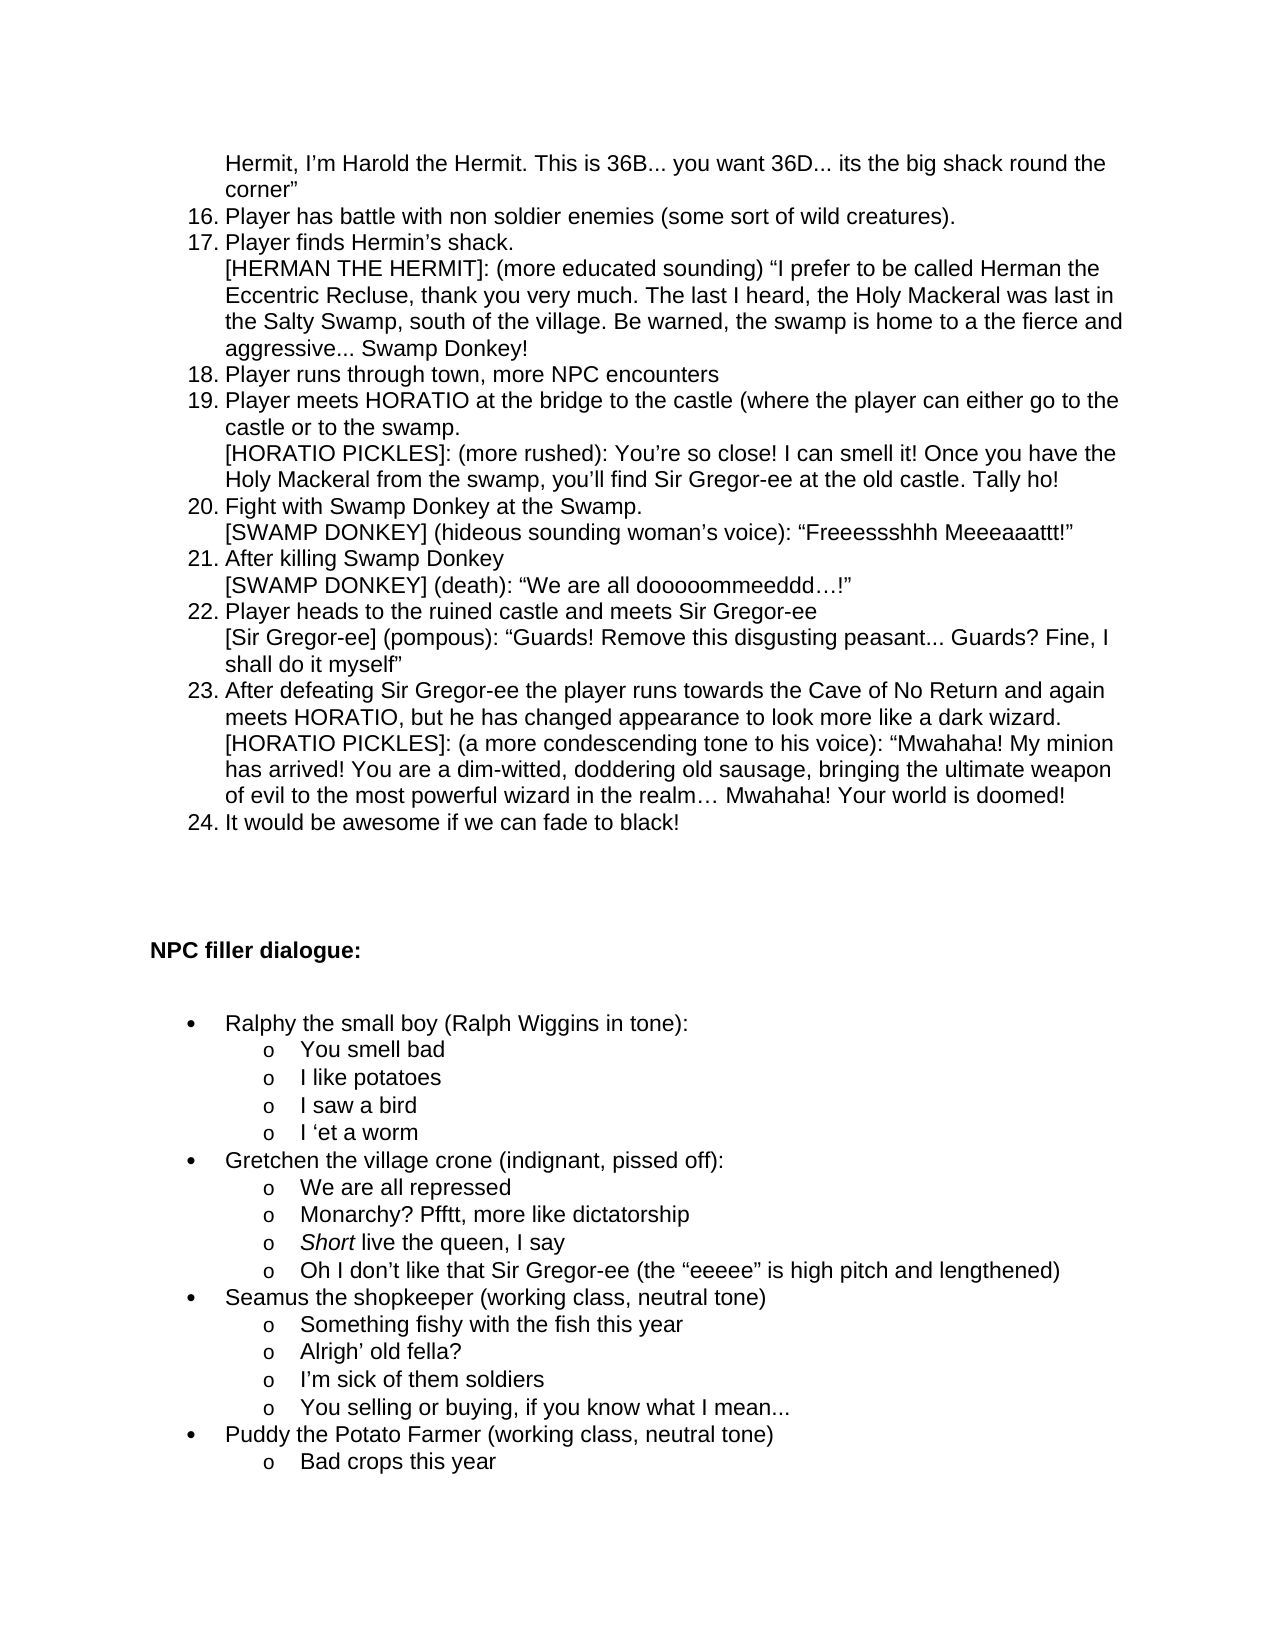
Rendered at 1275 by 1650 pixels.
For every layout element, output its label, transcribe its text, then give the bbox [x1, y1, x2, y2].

list After killing Swamp Donkey [SWAMP DONKEY] (death): “We are all dooooommeeddd…!” [187, 545, 1125, 598]
list Monarchy? Pfftt, more like dictatorship [262, 1201, 1125, 1229]
list Player meets HORATIO at the bridge to the castle (where the player can either go to the castle or to the swamp. [HORATIO PICKLES]: (more rushed): You’re so close! I can smell it! Once you have the Holy Mackeral from the swamp, you’ll find Sir Gregor-ee at the old castle. Tally ho! [187, 387, 1125, 493]
list Player finds Hermin’s shack. [HERMAN THE HERMIT]: (more educated sounding) “I prefer to be called Herman the Eccentric Recluse, thank you very much. The last I heard, the Holy Mackeral was last in the Salty Swamp, south of the village. Be warned, the swamp is home to a the fierce and aggressive... Swamp Donkey! [187, 229, 1125, 361]
list It would be awesome if we can fade to black! [187, 809, 1125, 835]
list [187, 150, 1125, 203]
list I like potatoes [262, 1064, 1125, 1092]
list Oh I don’t like that Sir Gregor-ee (the “eeeee” is high pitch and lengthened) [262, 1257, 1125, 1284]
list Puddy the Potato Farmer (working class, neutral tone) [187, 1421, 1125, 1448]
text NPC filler dialogue: [150, 937, 1125, 963]
list I saw a bird [262, 1092, 1125, 1119]
list Bad crops this year [262, 1448, 1125, 1476]
list Something fishy with the fish this year [262, 1311, 1125, 1338]
list Ralphy the small boy (Ralph Wiggins in tone): [187, 1010, 1125, 1036]
list We are all repressed [262, 1173, 1125, 1201]
list Player has battle with non soldier enemies (some sort of wild creatures). [187, 203, 1125, 229]
list Player heads to the ruined castle and meets Sir Gregor-ee [Sir Gregor-ee] (pompous): “Guards! Remove this disgusting peasant... Guards? Fine, I shall do it myself” [187, 598, 1125, 677]
list You smell bad [262, 1036, 1125, 1064]
list After defeating Sir Gregor-ee the player runs towards the Cave of No Return and again meets HORATIO, but he has changed appearance to look more like a dark wizard. [HORATIO PICKLES]: (a more condescending tone to his voice): “Mwahaha! My minion has arrived! You are a dim-witted, doddering old sausage, bringing the ultimate weapon of evil to the most powerful wizard in the realm… Mwahaha! Your world is doomed! [187, 677, 1125, 809]
list Player runs through town, more NPC encounters [187, 361, 1125, 387]
list Short live the queen, I say [262, 1229, 1125, 1257]
list I’m sick of them soldiers [262, 1366, 1125, 1394]
list Gretchen the village crone (indignant, pissed off): [187, 1147, 1125, 1173]
list Fight with Swamp Donkey at the Swamp. [SWAMP DONKEY] (hideous sounding woman’s voice): “Freeessshhh Meeeaaattt!” [187, 493, 1125, 545]
list Seamus the shopkeeper (working class, neutral tone) [187, 1284, 1125, 1311]
list I ‘et a worm [262, 1119, 1125, 1147]
list Alrigh’ old fella? [262, 1338, 1125, 1366]
list You selling or buying, if you know what I mean... [262, 1394, 1125, 1421]
